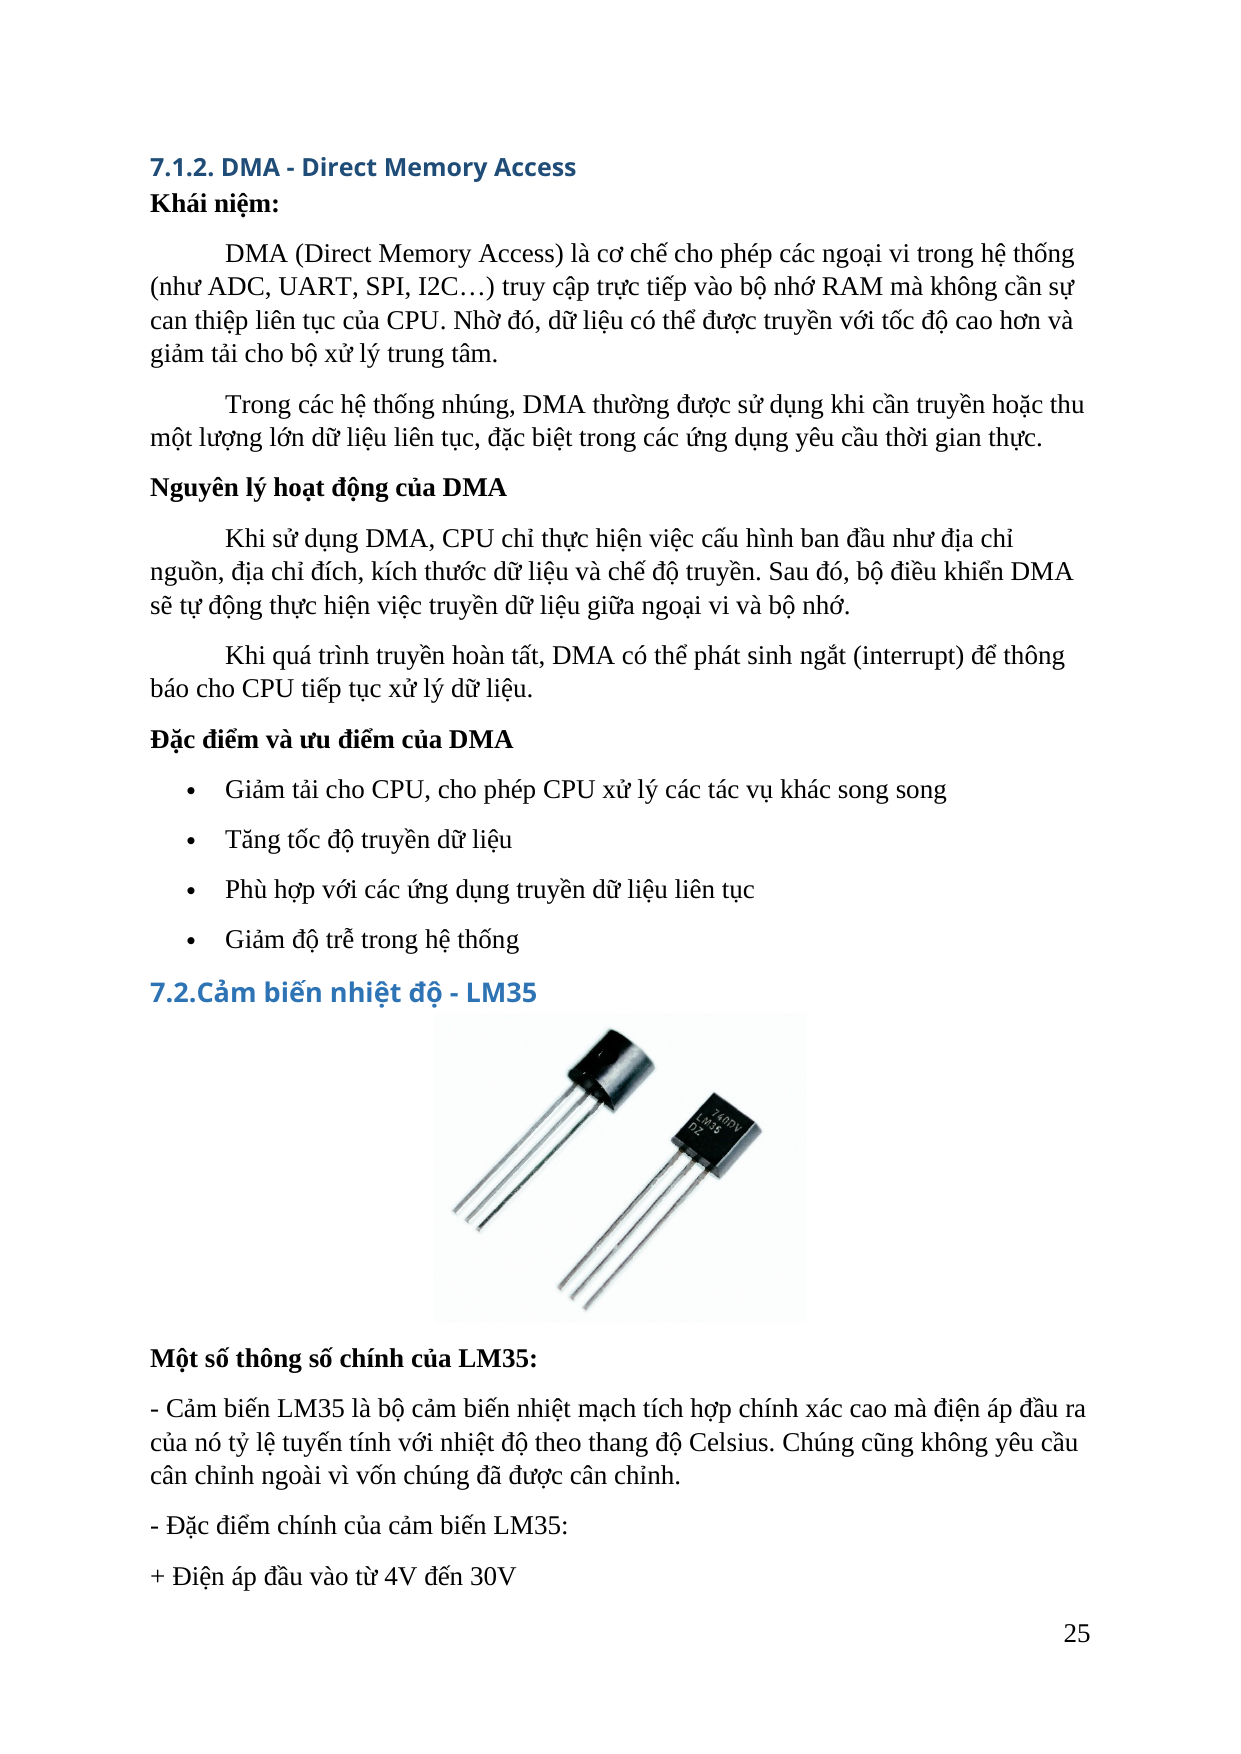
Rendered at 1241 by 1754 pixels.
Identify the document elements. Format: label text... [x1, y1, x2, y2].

text Nguyên lý hoạt động của DMA [150, 472, 1090, 503]
list Giảm độ trễ trong hệ thống [187, 924, 1090, 955]
list Phù hợp với các ứng dụng truyền dữ liệu liên tục [187, 873, 1090, 904]
picture [433, 1013, 807, 1323]
text Khi sử dụng DMA, CPU chỉ thực hiện việc cấu hình ban đầu như địa chỉ nguồn, địa chỉ đích, kích thước dữ liệu và chế độ truyền. Sau đó, bộ điều khiển DMA sẽ tự động thực hiện việc truyền dữ liệu giữa ngoại vi và bộ nhớ. [150, 522, 1090, 620]
text - Cảm biến LM35 là bộ cảm biến nhiệt mạch tích hợp chính xác cao mà điện áp đầu ra của nó tỷ lệ tuyến tính với nhiệt độ theo thang độ Celsius. Chúng cũng không yêu cầu cân chỉnh ngoài vì vốn chúng đã được cân chỉnh. [150, 1392, 1090, 1490]
list Giảm tải cho CPU, cho phép CPU xử lý các tác vụ khác song song [187, 773, 1090, 804]
text Đặc điểm và ưu điểm của DMA [150, 723, 1090, 754]
list Tăng tốc độ truyền dữ liệu [187, 823, 1090, 854]
text Khi quá trình truyền hoàn tất, DMA có thể phát sinh ngắt (interrupt) để thông báo cho CPU tiếp tục xử lý dữ liệu. [150, 639, 1090, 704]
subtitle 7.1.2. DMA - Direct Memory Access [150, 150, 1090, 184]
text Trong các hệ thống nhúng, DMA thường được sử dụng khi cần truyền hoặc thu một lượng lớn dữ liệu liên tục, đặc biệt trong các ứng dụng yêu cầu thời gian thực. [150, 388, 1090, 452]
text DMA (Direct Memory Access) là cơ chế cho phép các ngoại vi trong hệ thống (như ADC, UART, SPI, I2C…) truy cập trực tiếp vào bộ nhớ RAM mà không cần sự can thiệp liên tục của CPU. Nhờ đó, dữ liệu có thể được truyền với tốc độ cao hơn và giảm tải cho bộ xử lý trung tâm. [150, 237, 1090, 369]
text + Điện áp đầu vào từ 4V đến 30V [150, 1559, 1090, 1591]
text Khái niệm: [150, 187, 1090, 218]
subtitle 7.2.Cảm biến nhiệt độ - LM35 [150, 974, 1090, 1011]
text - Đặc điểm chính của cảm biến LM35: [150, 1509, 1090, 1541]
text Một số thông số chính của LM35: [150, 1342, 1090, 1373]
